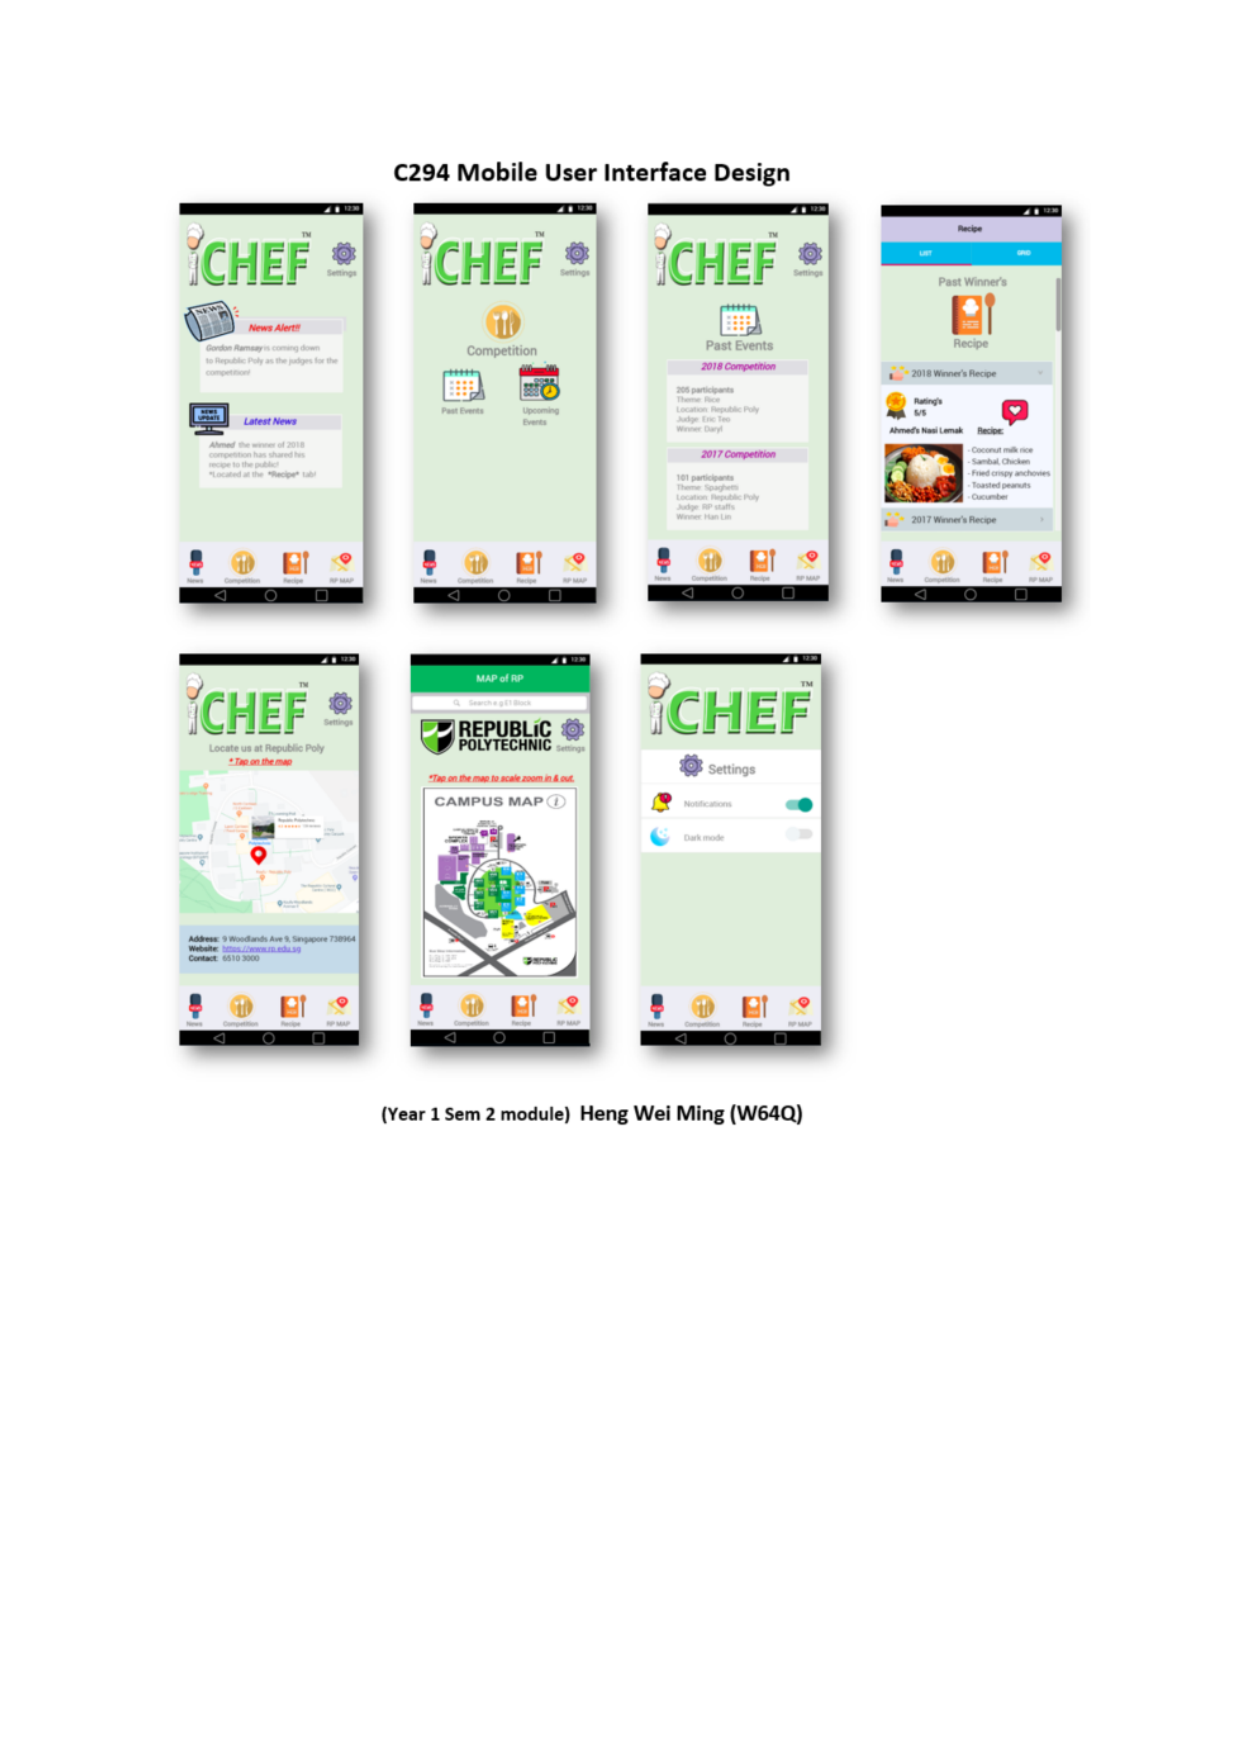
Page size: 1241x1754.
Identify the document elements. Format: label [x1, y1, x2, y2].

picture [150, 150, 1091, 1150]
